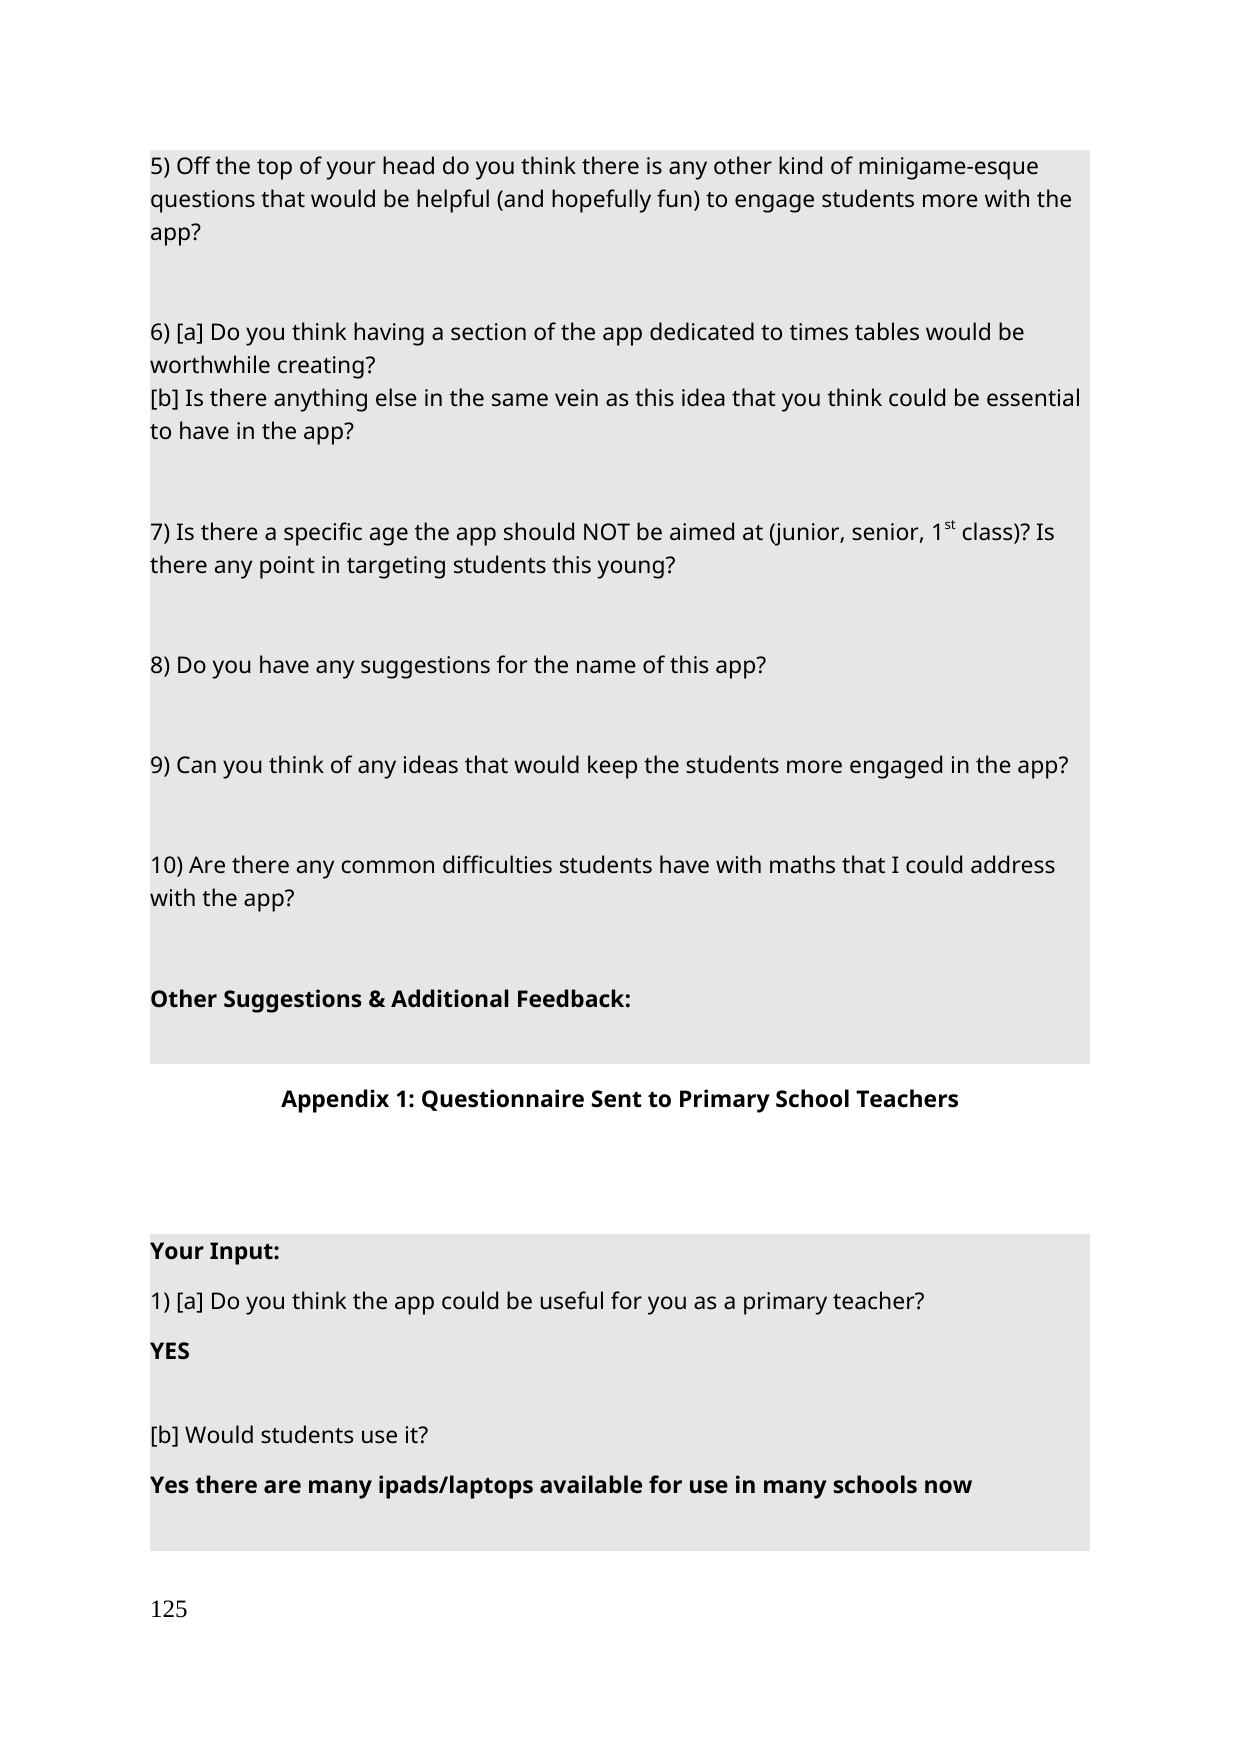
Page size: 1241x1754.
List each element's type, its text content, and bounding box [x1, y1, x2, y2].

text 9) Can you think of any ideas that would keep the students more engaged in the app? [150, 749, 1090, 780]
text 6) [a] Do you think having a section of the app dedicated to times tables would be worthwhile creating? [b] Is there anything else in the same vein as this idea that you think could be essential to have in the app? [150, 316, 1090, 446]
text Appendix 1: Questionnaire Sent to Primary School Teachers [150, 1083, 1090, 1114]
text 5) Off the top of your head do you think there is any other kind of minigame-esque questions that would be helpful (and hopefully fun) to engage students more with the app? [150, 150, 1090, 247]
text 7) Is there a specific age the app should NOT be aimed at (junior, senior, 1st class)? Is there any point in targeting students this young? [150, 515, 1090, 580]
text 1) [a] Do you think the app could be useful for you as a primary teacher? [150, 1285, 1090, 1316]
text [b] Would students use it? [150, 1385, 1090, 1450]
text Other Suggestions & Additional Feedback: [150, 982, 1090, 1014]
text YES [150, 1335, 1090, 1366]
text 10) Are there any common difficulties students have with maths that I could address with the app? [150, 849, 1090, 913]
text Your Input: [150, 1234, 1090, 1266]
text 8) Do you have any suggestions for the name of this app? [150, 649, 1090, 680]
text Yes there are many ipads/laptops available for use in many schools now [150, 1469, 1090, 1501]
